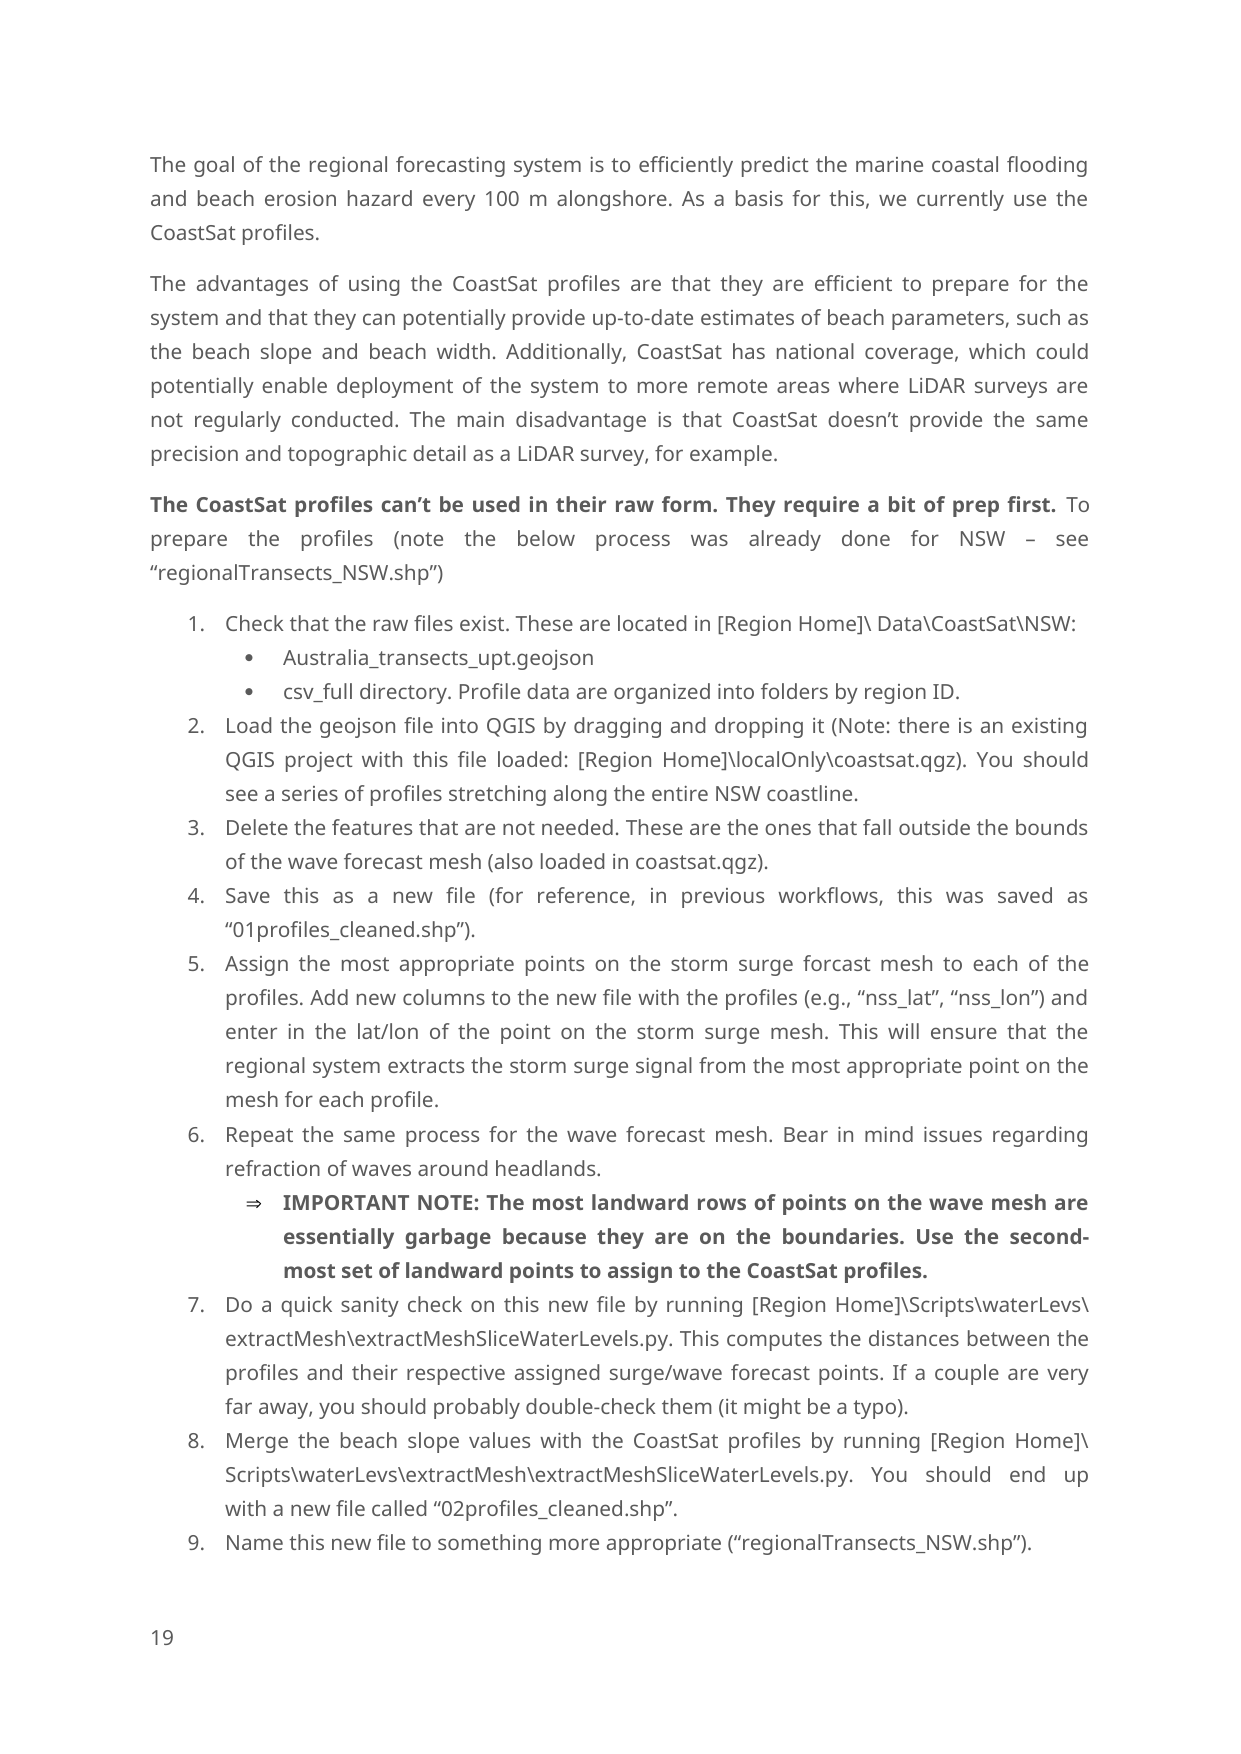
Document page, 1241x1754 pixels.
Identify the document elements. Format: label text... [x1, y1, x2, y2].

list Australia_transects_upt.geojson [245, 643, 1090, 671]
list Delete the features that are not needed. These are the ones that fall outside the bounds of the wave forecast mesh (also loaded in coastsat.qgz). [187, 813, 1090, 876]
list Load the geojson file into QGIS by dragging and dropping it (Note: there is an existing QGIS project with this file loaded: [Region Home]\localOnly\coastsat.qgz). You should see a series of profiles stretching along the entire NSW coastline. [187, 711, 1090, 807]
text The CoastSat profiles can’t be used in their raw form. They require a bit of prep first. To prepare the profiles (note the below process was already done for NSW – see “regionalTransects_NSW.shp”) [150, 490, 1090, 586]
list csv_full directory. Profile data are organized into folders by region ID. [245, 677, 1090, 705]
text The advantages of using the CoastSat profiles are that they are efficient to prepare for the system and that they can potentially provide up-to-date estimates of beach parameters, such as the beach slope and beach width. Additionally, CoastSat has national coverage, which could potentially enable deployment of the system to more remote areas where LiDAR surveys are not regularly conducted. The main disadvantage is that CoastSat doesn’t provide the same precision and topographic detail as a LiDAR survey, for example. [150, 269, 1090, 468]
list Assign the most appropriate points on the storm surge forcast mesh to each of the profiles. Add new columns to the new file with the profiles (e.g., “nss_lat”, “nss_lon”) and enter in the lat/lon of the point on the storm surge mesh. This will ensure that the regional system extracts the storm surge signal from the most appropriate point on the mesh for each profile. [187, 949, 1090, 1114]
list Name this new file to something more appropriate (“regionalTransects_NSW.shp”). [187, 1528, 1090, 1557]
list Merge the beach slope values with the CoastSat profiles by running [Region Home]\Scripts\waterLevs\extractMesh\extractMeshSliceWaterLevels.py. You should end up with a new file called “02profiles_cleaned.shp”. [187, 1426, 1090, 1523]
list Repeat the same process for the wave forecast mesh. Bear in mind issues regarding refraction of waves around headlands. [187, 1120, 1090, 1182]
text The goal of the regional forecasting system is to efficiently predict the marine coastal flooding and beach erosion hazard every 100 m alongshore. As a basis for this, we currently use the CoastSat profiles. [150, 150, 1090, 247]
list Check that the raw files exist. These are located in [Region Home]\ Data\CoastSat\NSW: [187, 609, 1090, 637]
list Do a quick sanity check on this new file by running [Region Home]\Scripts\waterLevs\extractMesh\extractMeshSliceWaterLevels.py. This computes the distances between the profiles and their respective assigned surge/wave forecast points. If a couple are very far away, you should probably double-check them (it might be a typo). [187, 1290, 1090, 1421]
list Save this as a new file (for reference, in previous workflows, this was saved as “01profiles_cleaned.shp”). [187, 881, 1090, 944]
list IMPORTANT NOTE: The most landward rows of points on the wave mesh are essentially garbage because they are on the boundaries. Use the second-most set of landward points to assign to the CoastSat profiles. [245, 1188, 1090, 1284]
